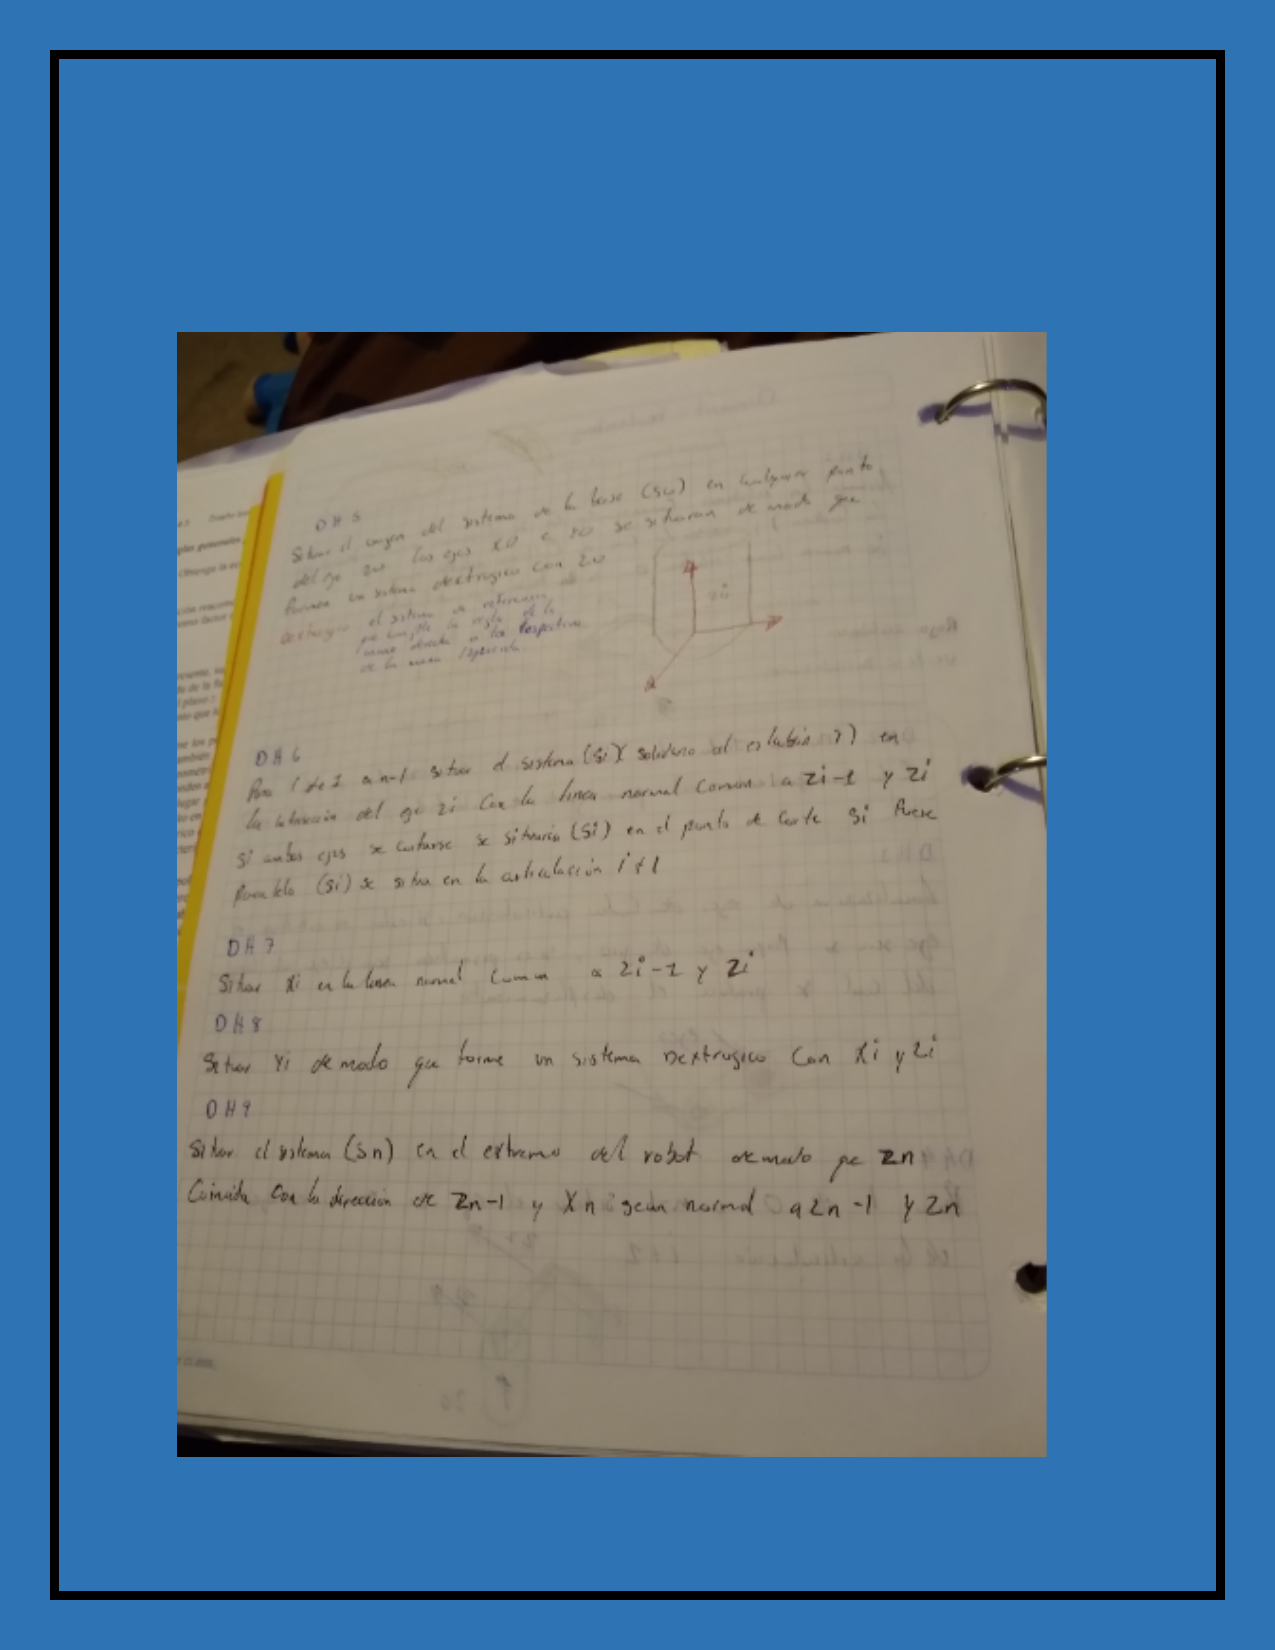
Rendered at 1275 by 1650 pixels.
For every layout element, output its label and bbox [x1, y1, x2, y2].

picture [177, 332, 1047, 1457]
